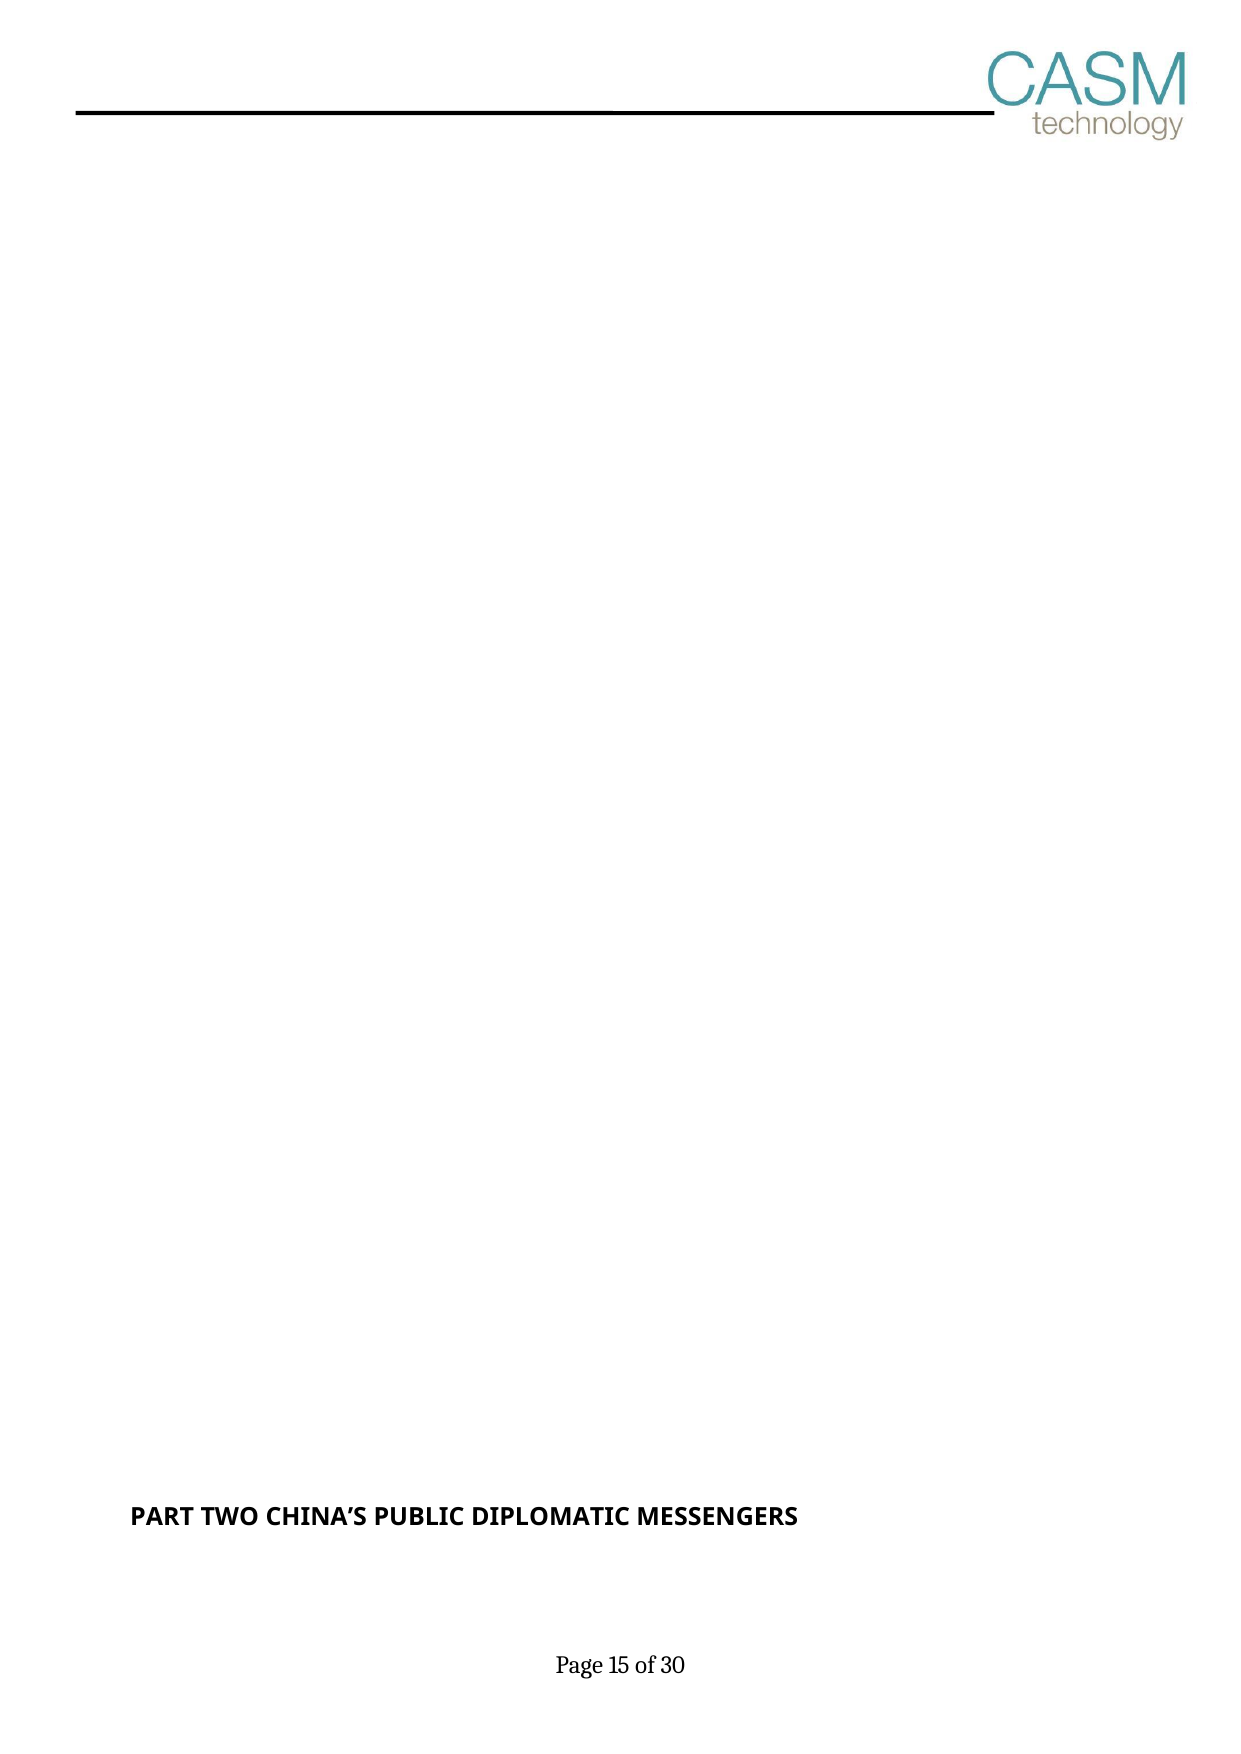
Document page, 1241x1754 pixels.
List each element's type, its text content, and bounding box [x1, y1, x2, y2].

text PART TWO CHINA’S PUBLIC DIPLOMATIC MESSENGERS [130, 1498, 1110, 1532]
picture [956, 20, 1218, 169]
